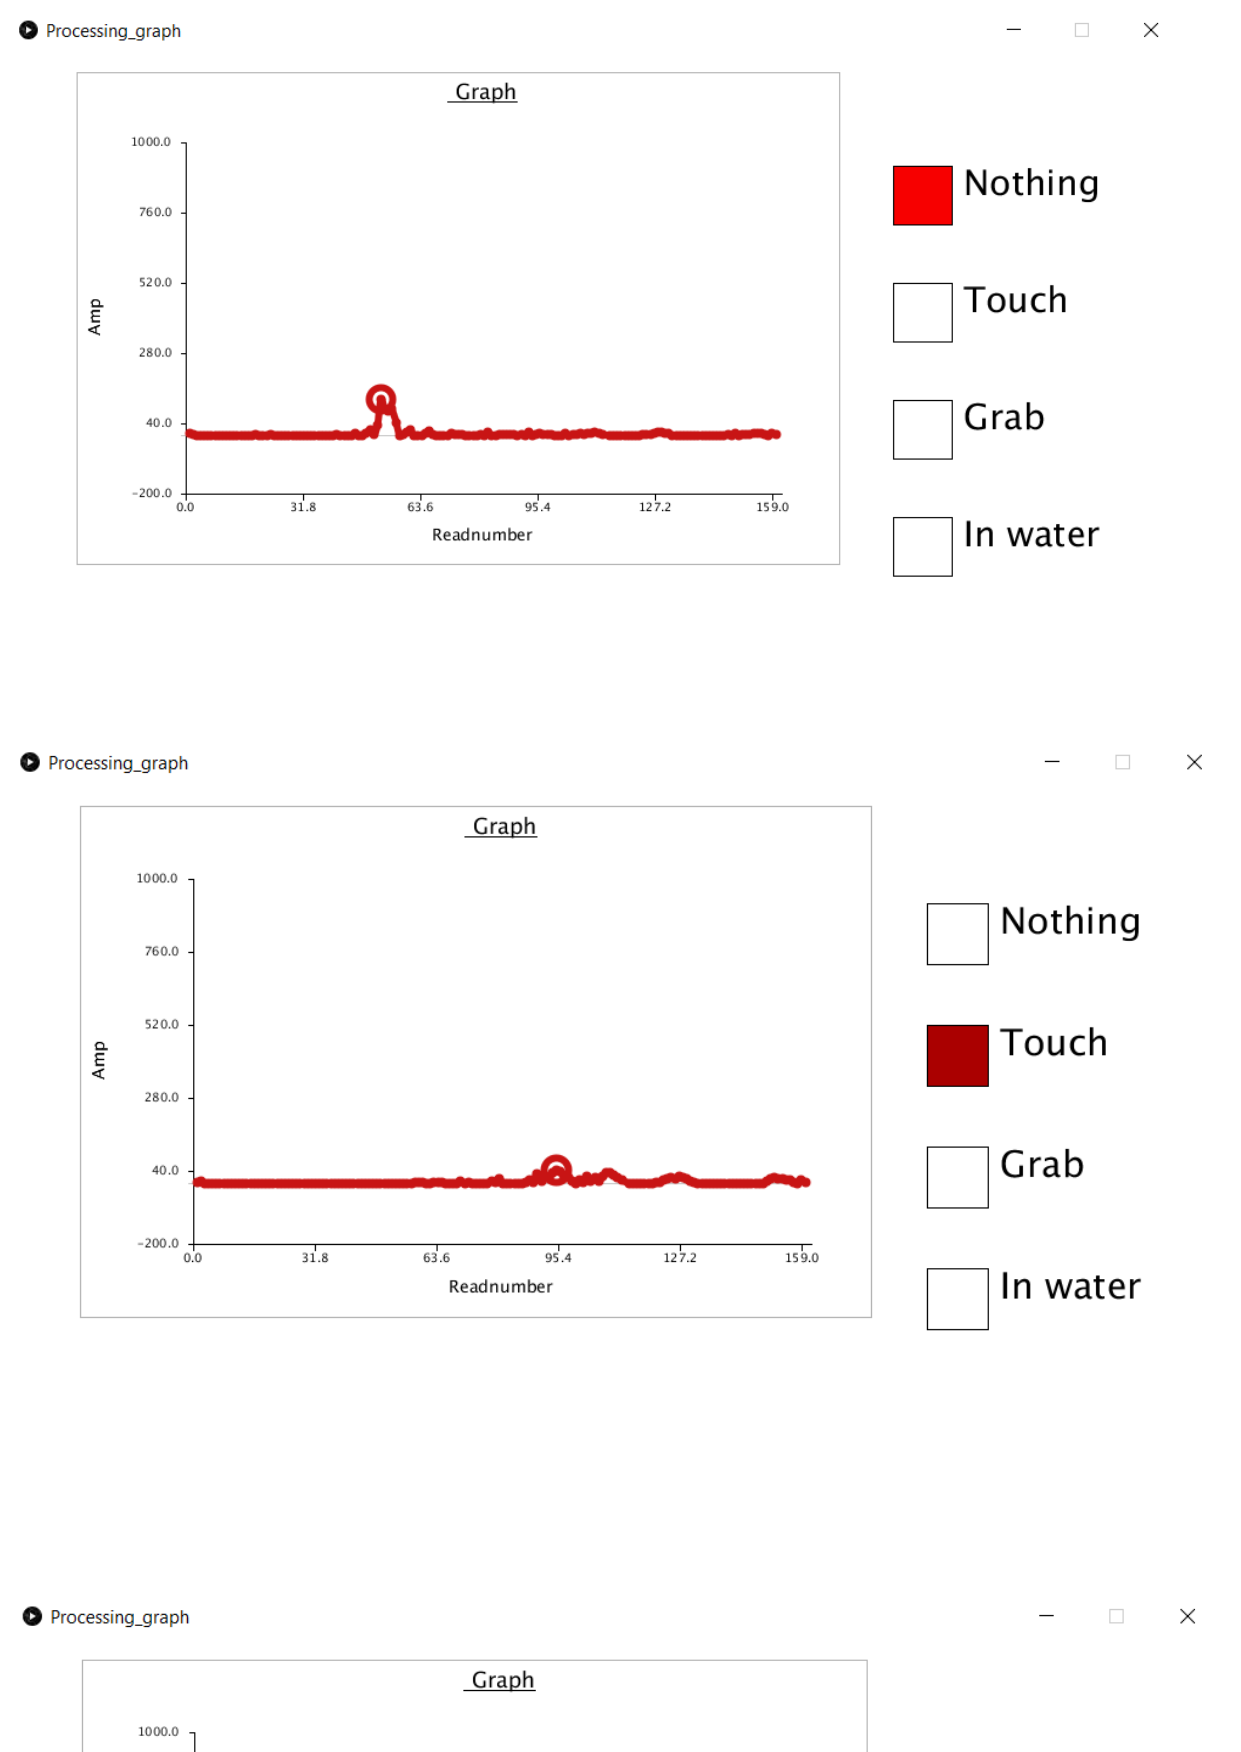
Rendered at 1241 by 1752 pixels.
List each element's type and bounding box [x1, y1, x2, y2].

picture [18, 16, 1177, 626]
picture [18, 750, 1219, 1379]
picture [18, 1603, 1218, 1752]
